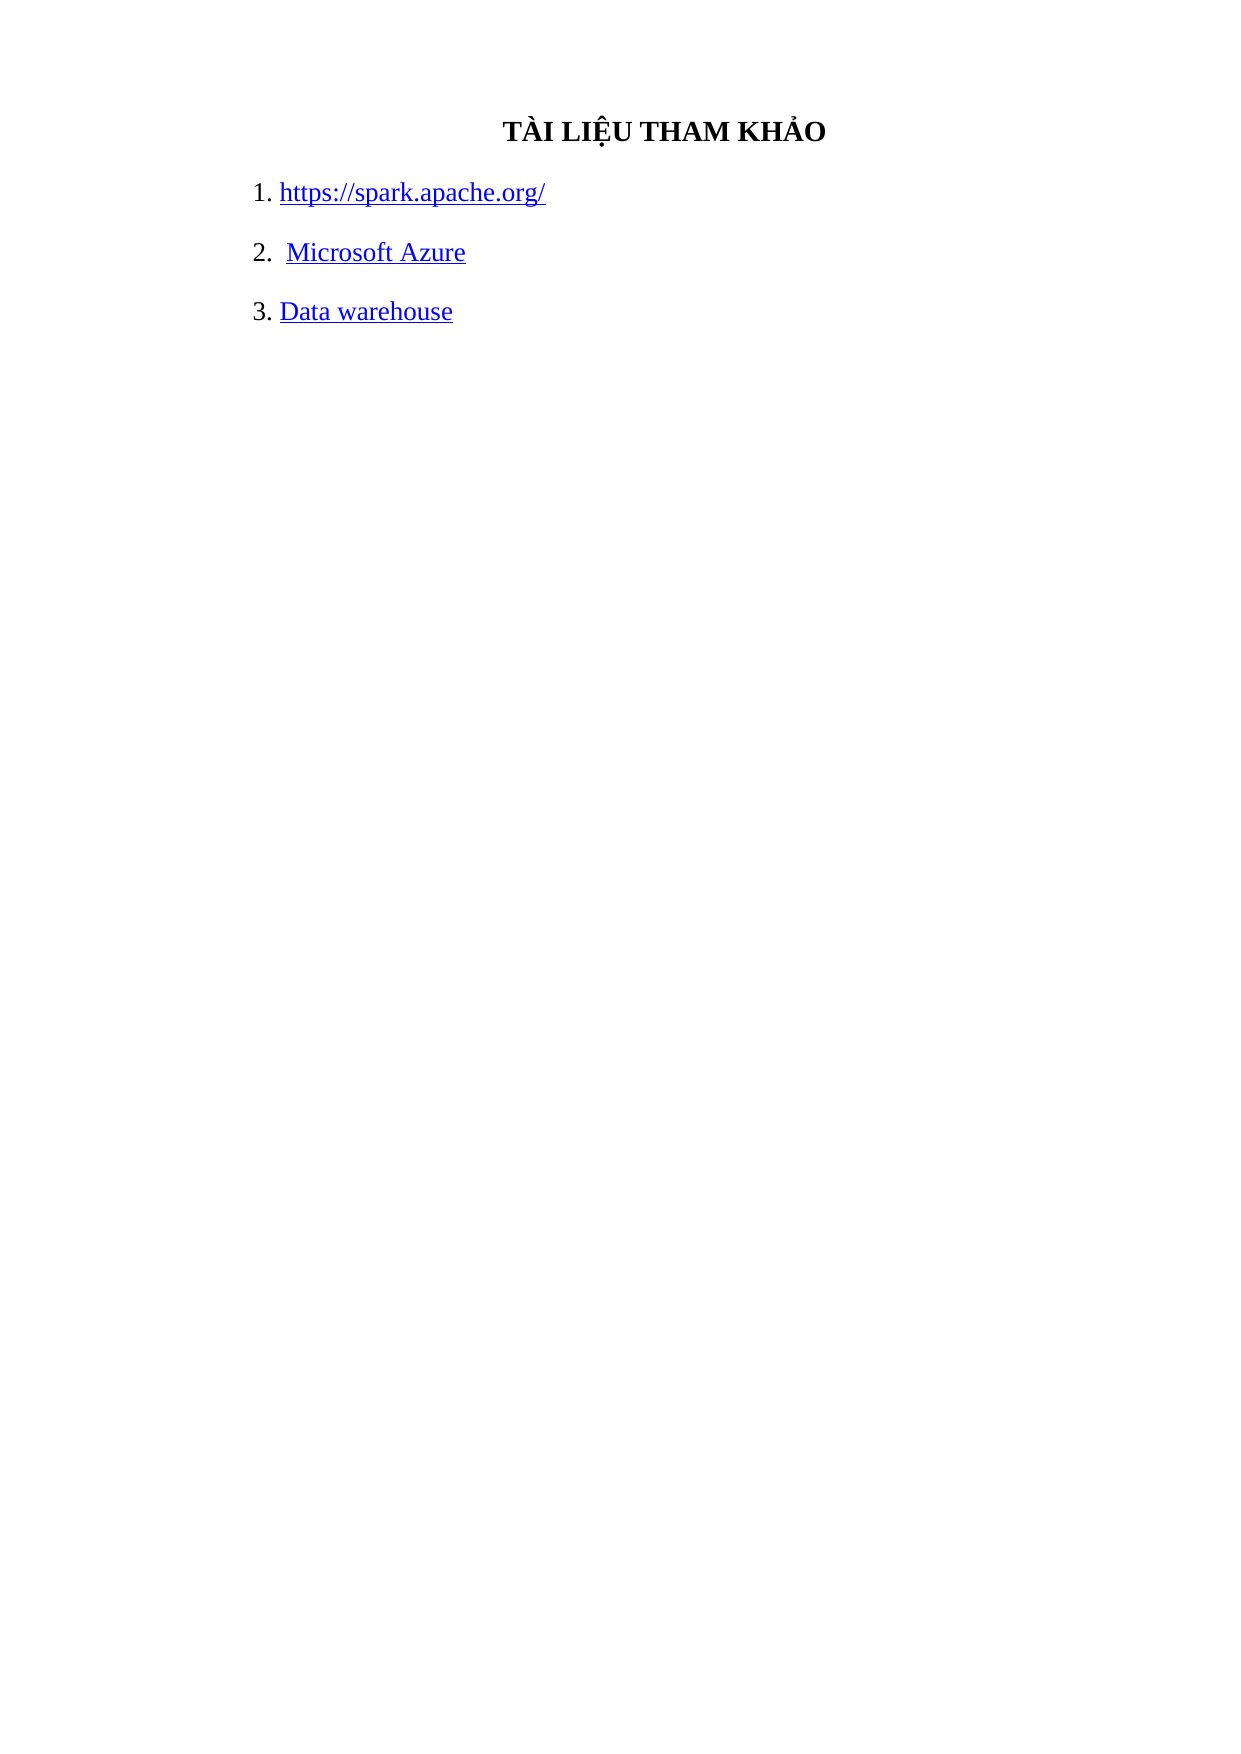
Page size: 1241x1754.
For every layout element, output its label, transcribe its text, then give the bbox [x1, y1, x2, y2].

text 3. Data warehouse [177, 295, 1152, 326]
text 1. https://spark.apache.org/ [177, 176, 1152, 208]
subtitle TÀI LIỆU THAM KHẢO [177, 114, 1152, 147]
text 2. Microsoft Azure [177, 236, 1152, 267]
